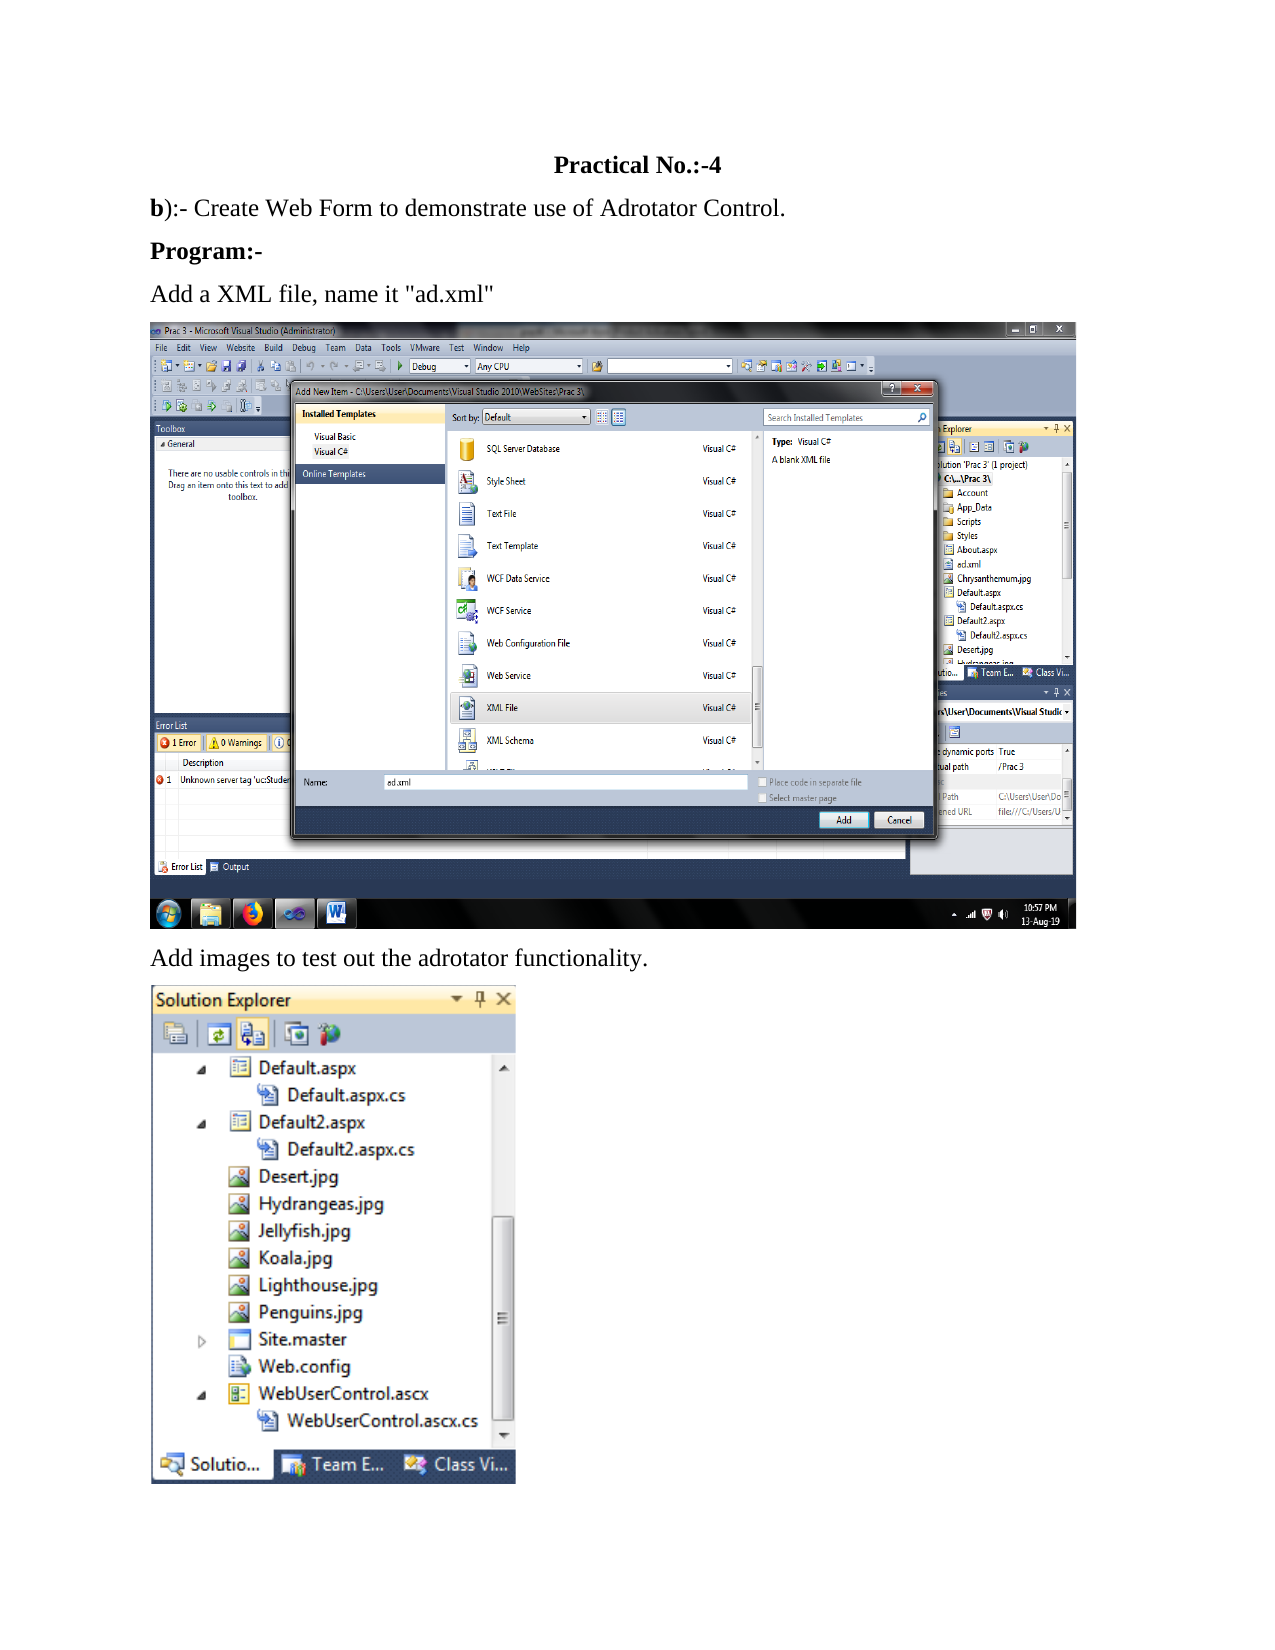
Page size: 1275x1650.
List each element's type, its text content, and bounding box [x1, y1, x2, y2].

text Add a XML file, name it "ad.xml" [150, 279, 1125, 308]
picture [150, 985, 515, 1482]
text b):- Create Web Form to demonstrate use of Adrotator Control. [150, 193, 1125, 222]
picture [150, 322, 1077, 929]
text Practical No.:-4 [150, 150, 1125, 179]
text Add images to test out the adrotator functionality. [150, 943, 1125, 971]
text Program:- [150, 236, 1125, 265]
